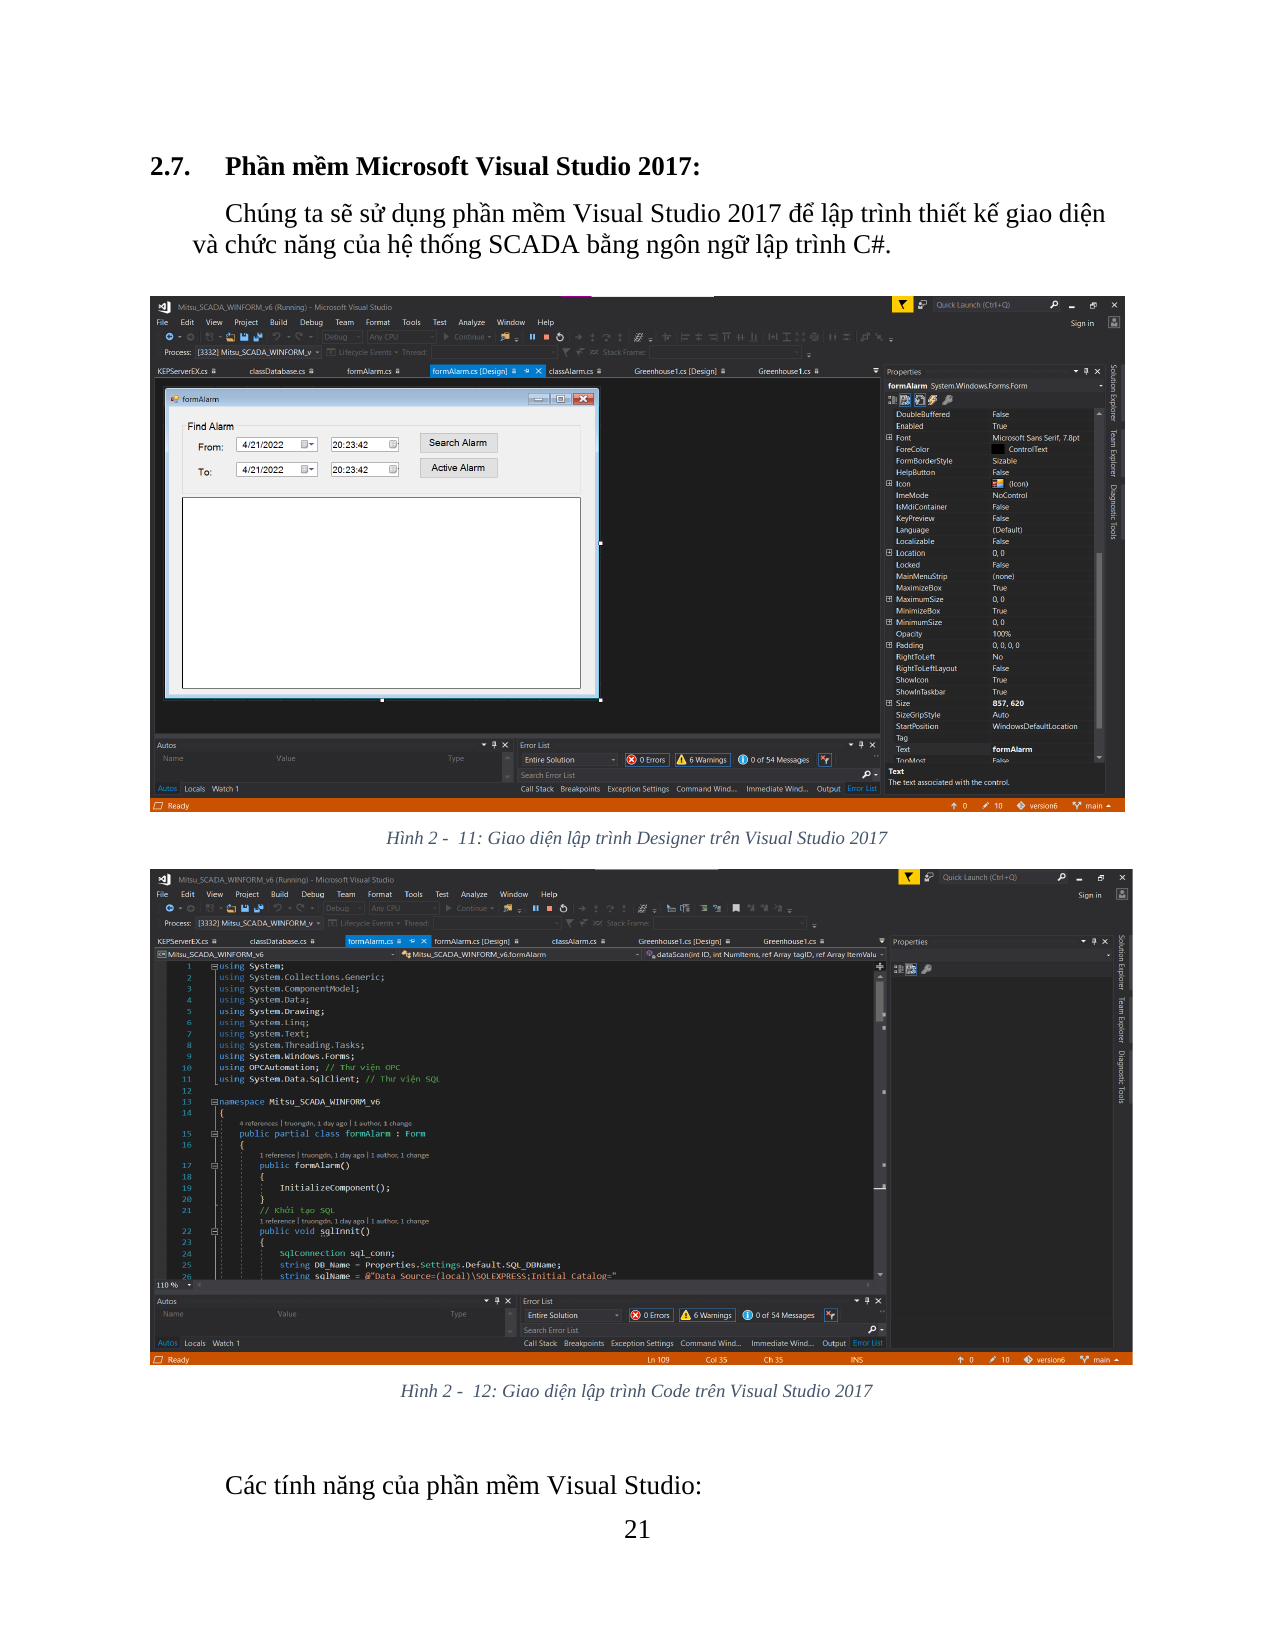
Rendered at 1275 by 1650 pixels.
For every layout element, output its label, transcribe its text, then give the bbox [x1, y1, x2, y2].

list Chúng ta sẽ sử dụng phần mềm Visual Studio 2017 để lập trình thiết kế giao diện và chức năng của hệ thống SCADA bằng ngôn ngữ lập trình C#. [192, 197, 1125, 259]
picture [150, 296, 1125, 812]
picture [150, 869, 1133, 1365]
text Các tính năng của phần mềm Visual Studio: [150, 1469, 1125, 1500]
subtitle Phần mềm Microsoft Visual Studio 2017: [150, 150, 1125, 181]
